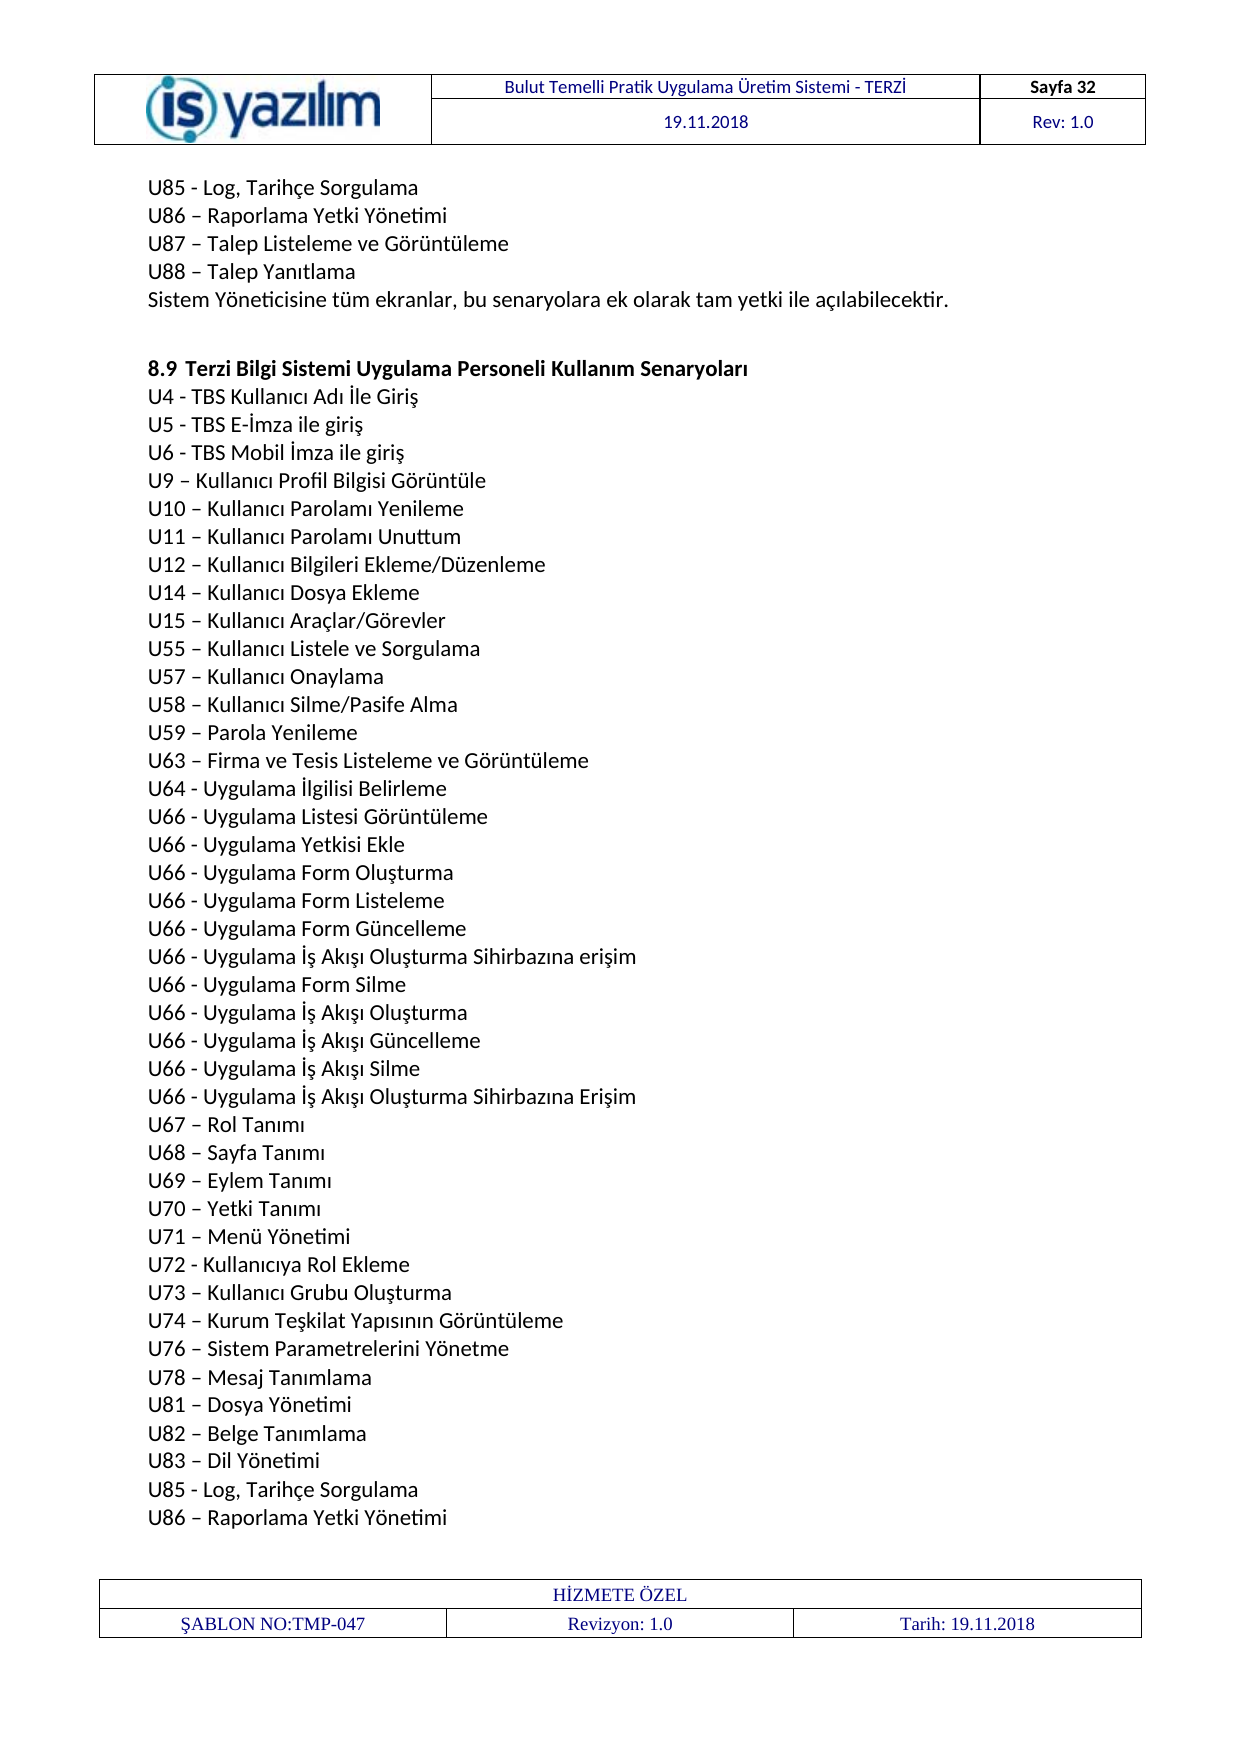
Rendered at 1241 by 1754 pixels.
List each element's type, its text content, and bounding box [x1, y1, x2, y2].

text U55 – Kullanıcı Listele ve Sorgulama [148, 634, 1093, 662]
text U57 – Kullanıcı Onaylama [148, 662, 1093, 690]
text U11 – Kullanıcı Parolamı Unuttum [148, 522, 1093, 550]
text U66 - Uygulama İş Akışı Oluşturma Sihirbazına Erişim [148, 1082, 1093, 1110]
text U86 – Raporlama Yetki Yönetimi [148, 1503, 1093, 1531]
text U66 - Uygulama İş Akışı Silme [148, 1054, 1093, 1082]
text U15 – Kullanıcı Araçlar/Görevler [148, 606, 1093, 634]
text U78 – Mesaj Tanımlama [148, 1363, 1093, 1391]
text U73 – Kullanıcı Grubu Oluşturma [148, 1278, 1093, 1307]
text U59 – Parola Yenileme [148, 718, 1093, 746]
text U71 – Menü Yönetimi [148, 1222, 1093, 1251]
picture [146, 75, 380, 143]
text U66 - Uygulama Form Listeleme [148, 886, 1093, 914]
text U87 – Talep Listeleme ve Görüntüleme [148, 229, 1093, 257]
text U81 – Dosya Yönetimi [148, 1391, 1093, 1419]
text U10 – Kullanıcı Parolamı Yenileme [148, 494, 1093, 522]
text U85 - Log, Tarihçe Sorgulama [148, 173, 1093, 201]
text U6 - TBS Mobil İmza ile giriş [148, 438, 1093, 466]
text U88 – Talep Yanıtlama [148, 257, 1093, 285]
text U74 – Kurum Teşkilat Yapısının Görüntüleme [148, 1307, 1093, 1334]
text U68 – Sayfa Tanımı [148, 1138, 1093, 1166]
text U82 – Belge Tanımlama [148, 1419, 1093, 1447]
text Sistem Yöneticisine tüm ekranlar, bu senaryolara ek olarak tam yetki ile açılabilecektir. [148, 285, 1093, 313]
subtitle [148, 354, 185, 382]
text U69 – Eylem Tanımı [148, 1166, 1093, 1194]
text U14 – Kullanıcı Dosya Ekleme [148, 578, 1093, 606]
text U66 - Uygulama İş Akışı Oluşturma Sihirbazına erişim [148, 942, 1093, 970]
text U12 – Kullanıcı Bilgileri Ekleme/Düzenleme [148, 550, 1093, 578]
text U70 – Yetki Tanımı [148, 1194, 1093, 1222]
text U64 - Uygulama İlgilisi Belirleme [148, 774, 1093, 802]
text U83 – Dil Yönetimi [148, 1447, 1093, 1475]
text U72 - Kullanıcıya Rol Ekleme [148, 1251, 1093, 1278]
text U5 - TBS E-İmza ile giriş [148, 410, 1093, 438]
text U9 – Kullanıcı Profil Bilgisi Görüntüle [148, 466, 1093, 494]
text U66 - Uygulama Yetkisi Ekle [148, 830, 1093, 858]
text U66 - Uygulama Form Oluşturma [148, 858, 1093, 886]
text U66 - Uygulama Form Silme [148, 970, 1093, 998]
text U66 - Uygulama İş Akışı Güncelleme [148, 1026, 1093, 1054]
subtitle Terzi Bilgi Sistemi Uygulama Personeli Kullanım Senaryoları [551, 354, 1093, 382]
text U66 - Uygulama Listesi Görüntüleme [148, 802, 1093, 830]
text U66 - Uygulama Form Güncelleme [148, 914, 1093, 942]
text U4 - TBS Kullanıcı Adı İle Giriş [148, 382, 1093, 410]
text U85 - Log, Tarihçe Sorgulama [148, 1475, 1093, 1503]
text U86 – Raporlama Yetki Yönetimi [148, 201, 1093, 229]
text U58 – Kullanıcı Silme/Pasife Alma [148, 690, 1093, 718]
text U76 – Sistem Parametrelerini Yönetme [148, 1334, 1093, 1363]
text U67 – Rol Tanımı [148, 1110, 1093, 1138]
text U66 - Uygulama İş Akışı Oluşturma [148, 998, 1093, 1026]
text U63 – Firma ve Tesis Listeleme ve Görüntüleme [148, 746, 1093, 774]
